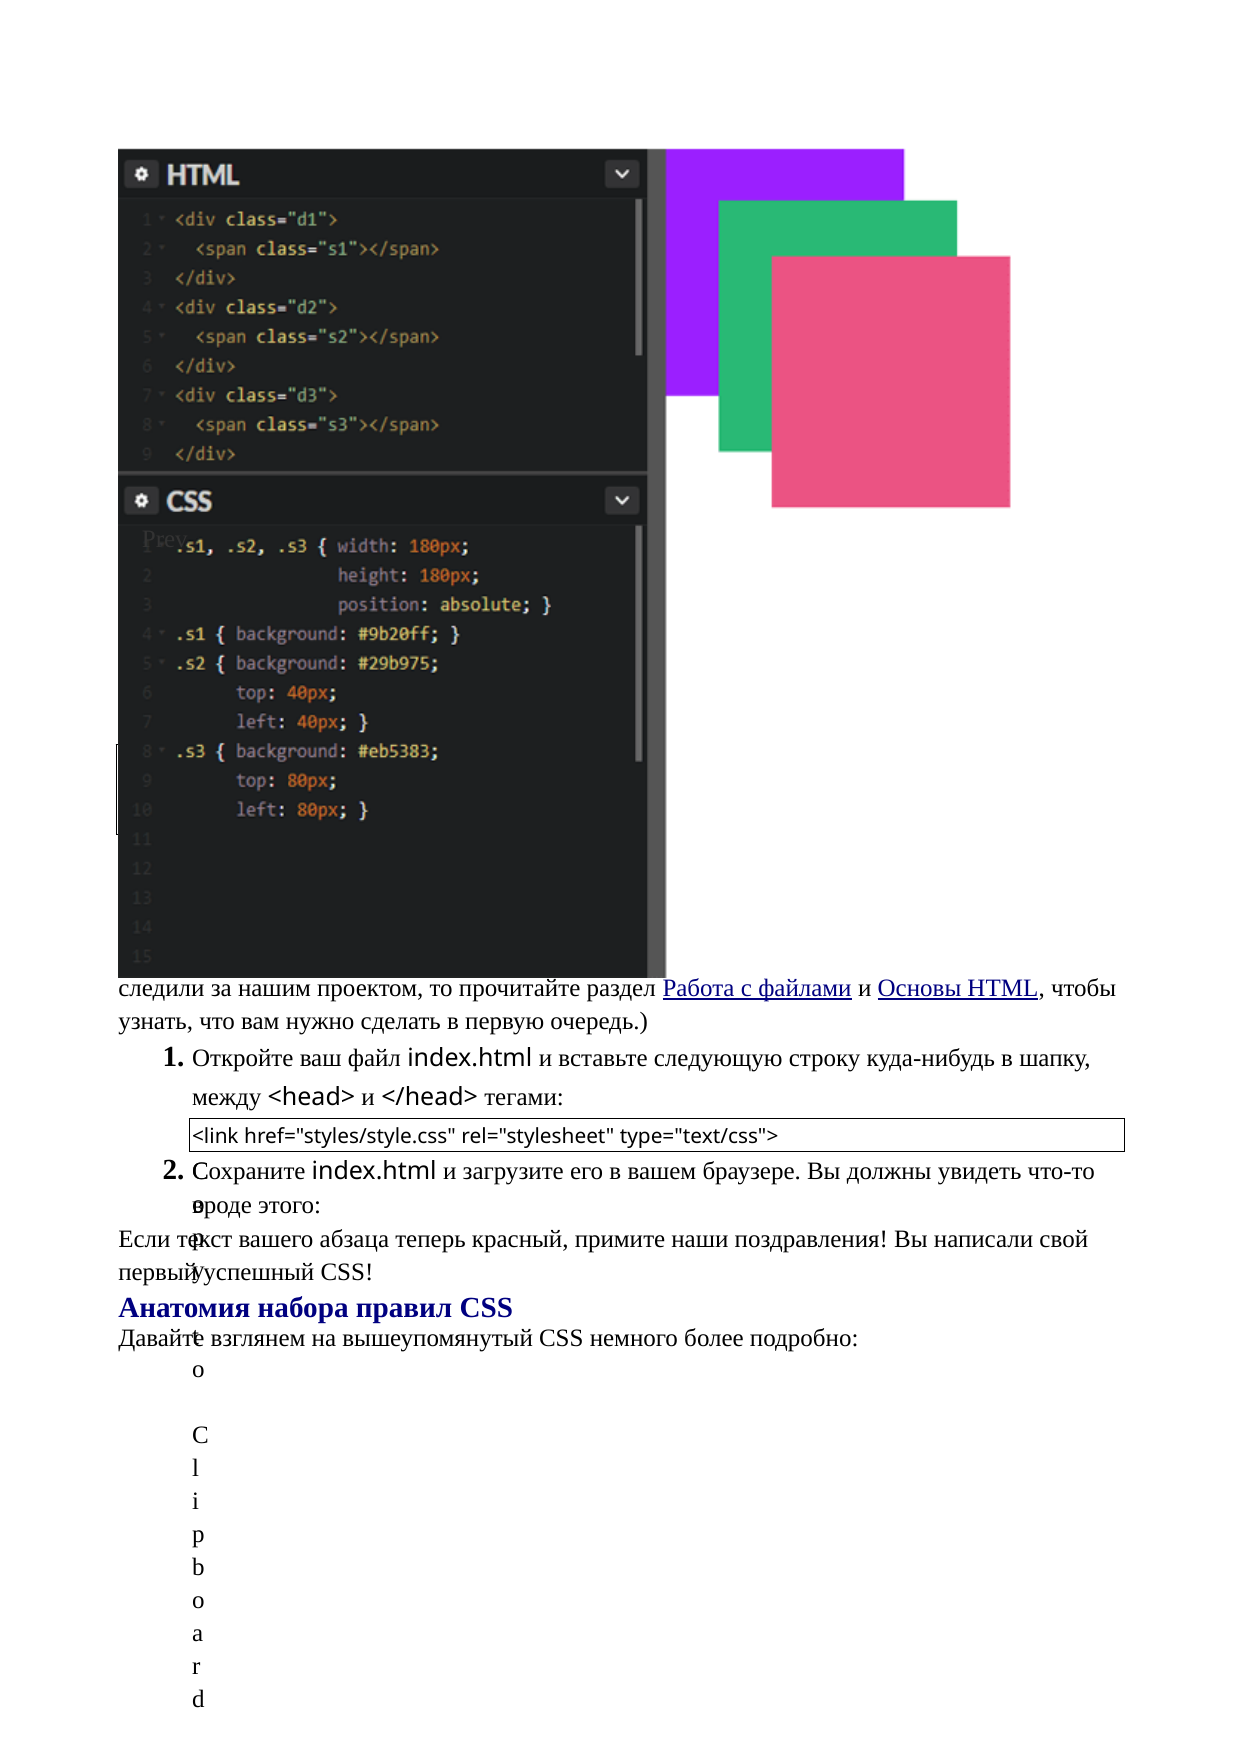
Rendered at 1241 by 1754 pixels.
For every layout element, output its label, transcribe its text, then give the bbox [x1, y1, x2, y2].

text Но нам всё равно нужно применить CSS к нашему HTML документу. В противном случае, CSS стиль не повлияет на то, как ваш браузер отобразит HTML документ. (Если вы не следили за нашим проектом, то прочитайте раздел Работа с файлами и Основы HTML, чтобы узнать, что вам нужно сделать в первую очередь.) [118, 978, 1122, 1035]
picture [118, 118, 1156, 978]
list Откройте ваш файл index.html и вставьте следующую строку куда-нибудь в шапку, между <head> и </head> тегами: [162, 1039, 1122, 1113]
list <link href="styles/style.css" rel="stylesheet" type="text/css"> [190, 1119, 1124, 1151]
list Сохраните index.html и загрузите его в вашем браузере. Вы должны увидеть что-то вроде этого: [162, 1152, 1122, 1219]
text Если текст вашего абзаца теперь красный, примите наши поздравления! Вы написали свой первый успешный CSS! [118, 1224, 1122, 1285]
text Давайте взглянем на вышеупомянутый CSS немного более подробно: [118, 1323, 1122, 1352]
subtitle Анатомия набора правил CSS [118, 1290, 1122, 1323]
